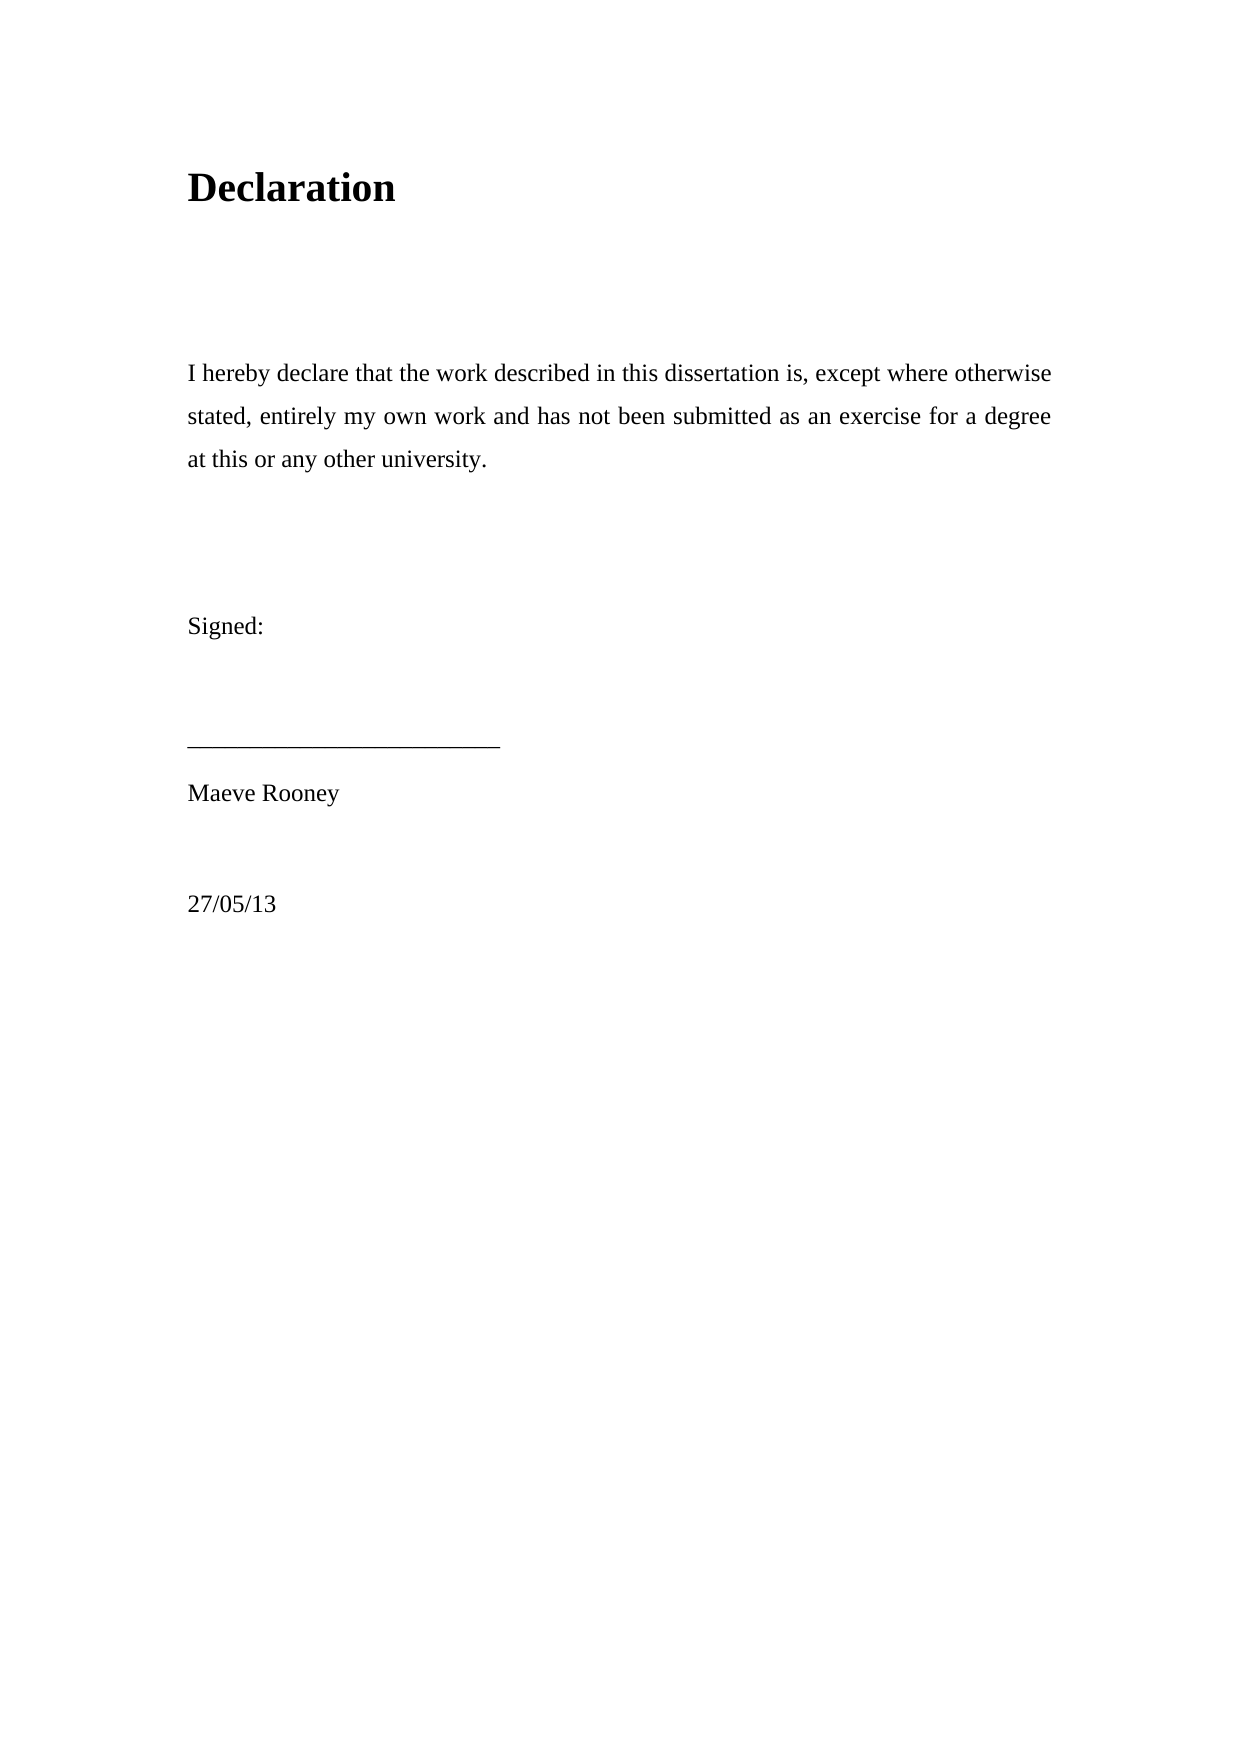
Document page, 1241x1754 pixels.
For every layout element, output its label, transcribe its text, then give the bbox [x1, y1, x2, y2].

subtitle Declaration [187, 162, 1053, 210]
text I hereby declare that the work described in this dissertation is, except where otherwise stated, entirely my own work and has not been submitted as an exercise for a degree at this or any other university. [187, 358, 1053, 473]
text Maeve Rooney [187, 778, 1053, 807]
text 27/05/13 [187, 889, 1053, 918]
text Signed: [187, 611, 1053, 640]
text _________________________ [187, 722, 1053, 751]
